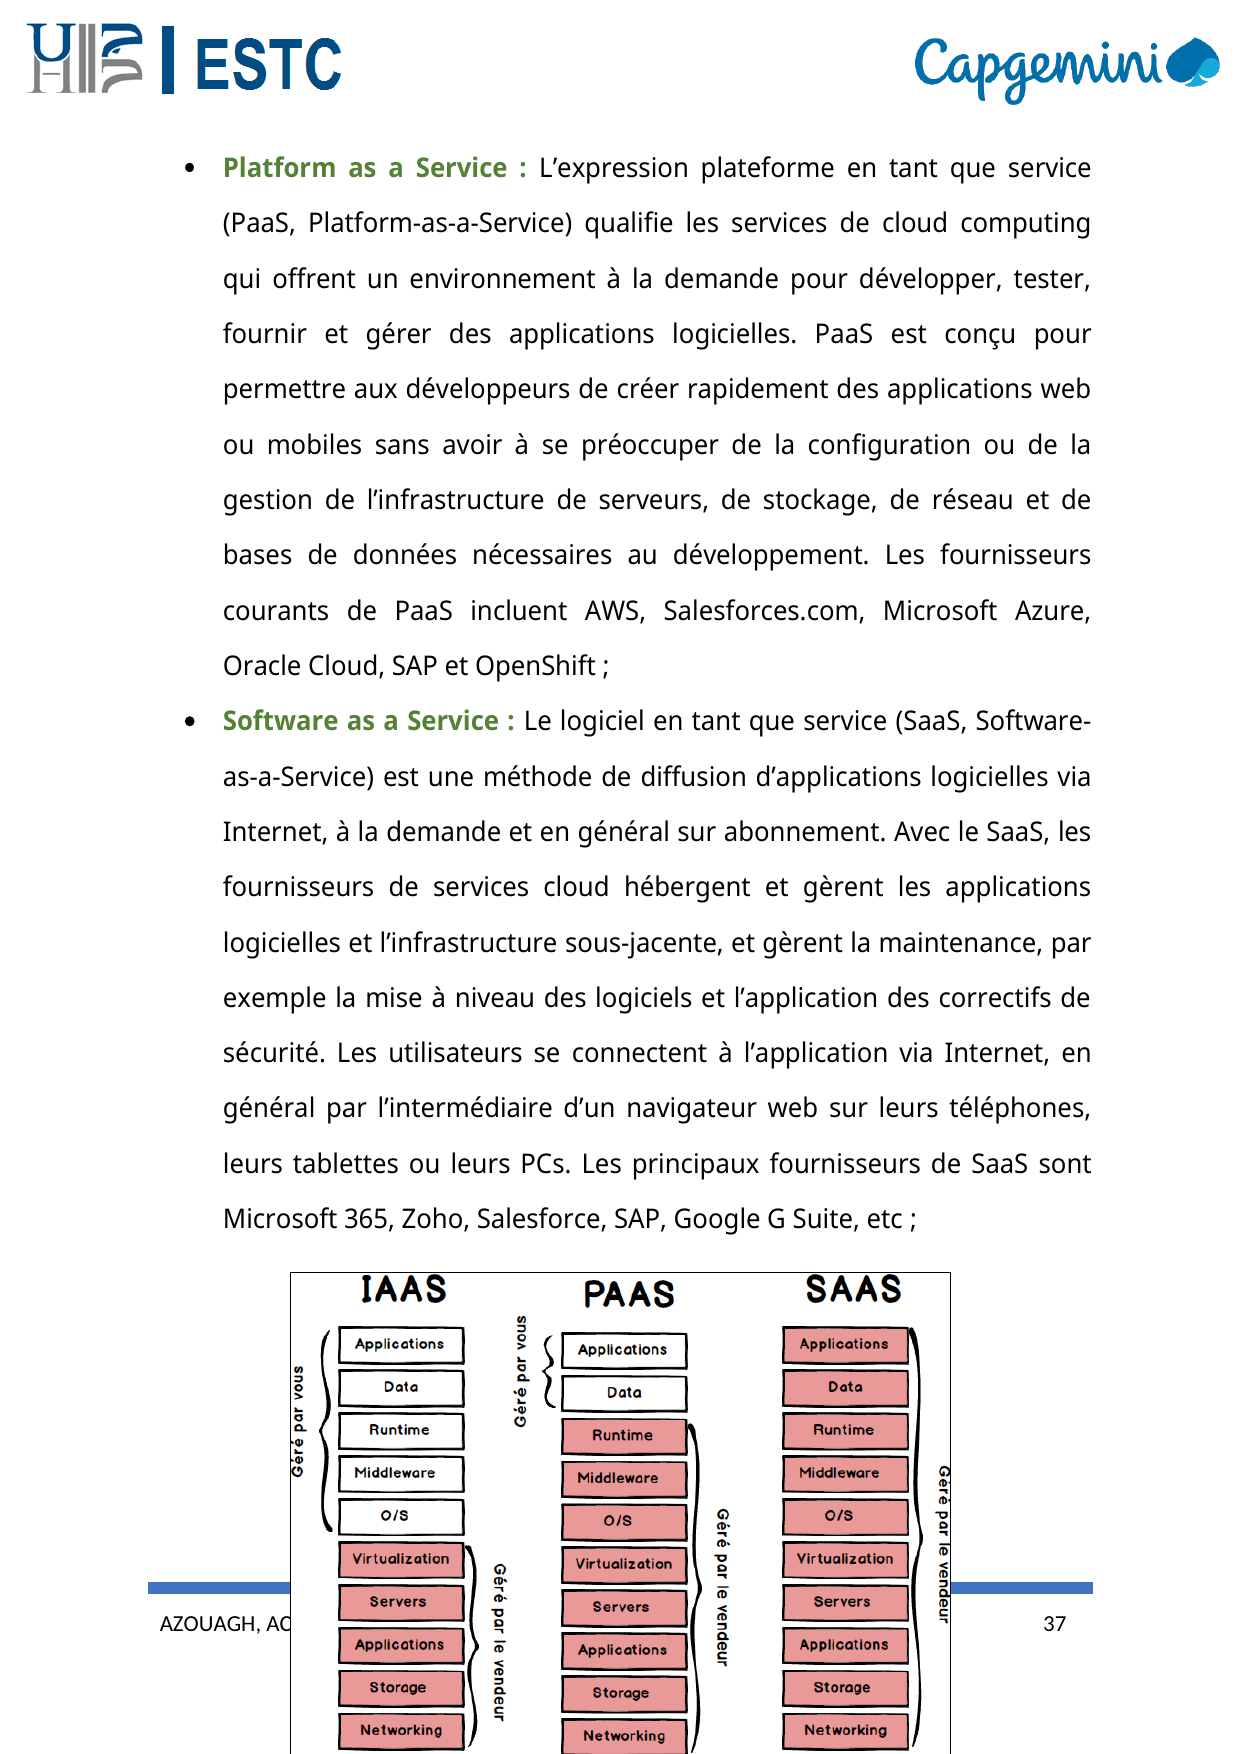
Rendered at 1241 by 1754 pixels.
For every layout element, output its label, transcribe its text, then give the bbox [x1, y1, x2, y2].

picture [21, 16, 351, 112]
picture [915, 37, 1221, 105]
list Software as a Service : Le logiciel en tant que service (SaaS, Software-as-a-Service) est une méthode de diffusion d’applications logicielles via Internet, à la demande et en général sur abonnement. Avec le SaaS, les fournisseurs de services cloud hébergent et gèrent les applications logicielles et l’infrastructure sous-jacente, et gèrent la maintenance, par exemple la mise à niveau des logiciels et l’application des correctifs de sécurité. Les utilisateurs se connectent à l’application via Internet, en général par l’intermédiaire d’un navigateur web sur leurs téléphones, leurs tablettes ou leurs PCs. Les principaux fournisseurs de SaaS sont Microsoft 365, Zoho, Salesforce, SAP, Google G Suite, etc ; [185, 702, 1093, 1236]
picture [291, 1273, 950, 1754]
list Platform as a Service : L’expression plateforme en tant que service (PaaS, Platform-as-a-Service) qualifie les services de cloud computing qui offrent un environnement à la demande pour développer, tester, fournir et gérer des applications logicielles. PaaS est conçu pour permettre aux développeurs de créer rapidement des applications web ou mobiles sans avoir à se préoccuper de la configuration ou de la gestion de l’infrastructure de serveurs, de stockage, de réseau et de bases de données nécessaires au développement. Les fournisseurs courants de PaaS incluent AWS, Salesforces.com, Microsoft Azure, Oracle Cloud, SAP et OpenShift ; [185, 149, 1093, 683]
